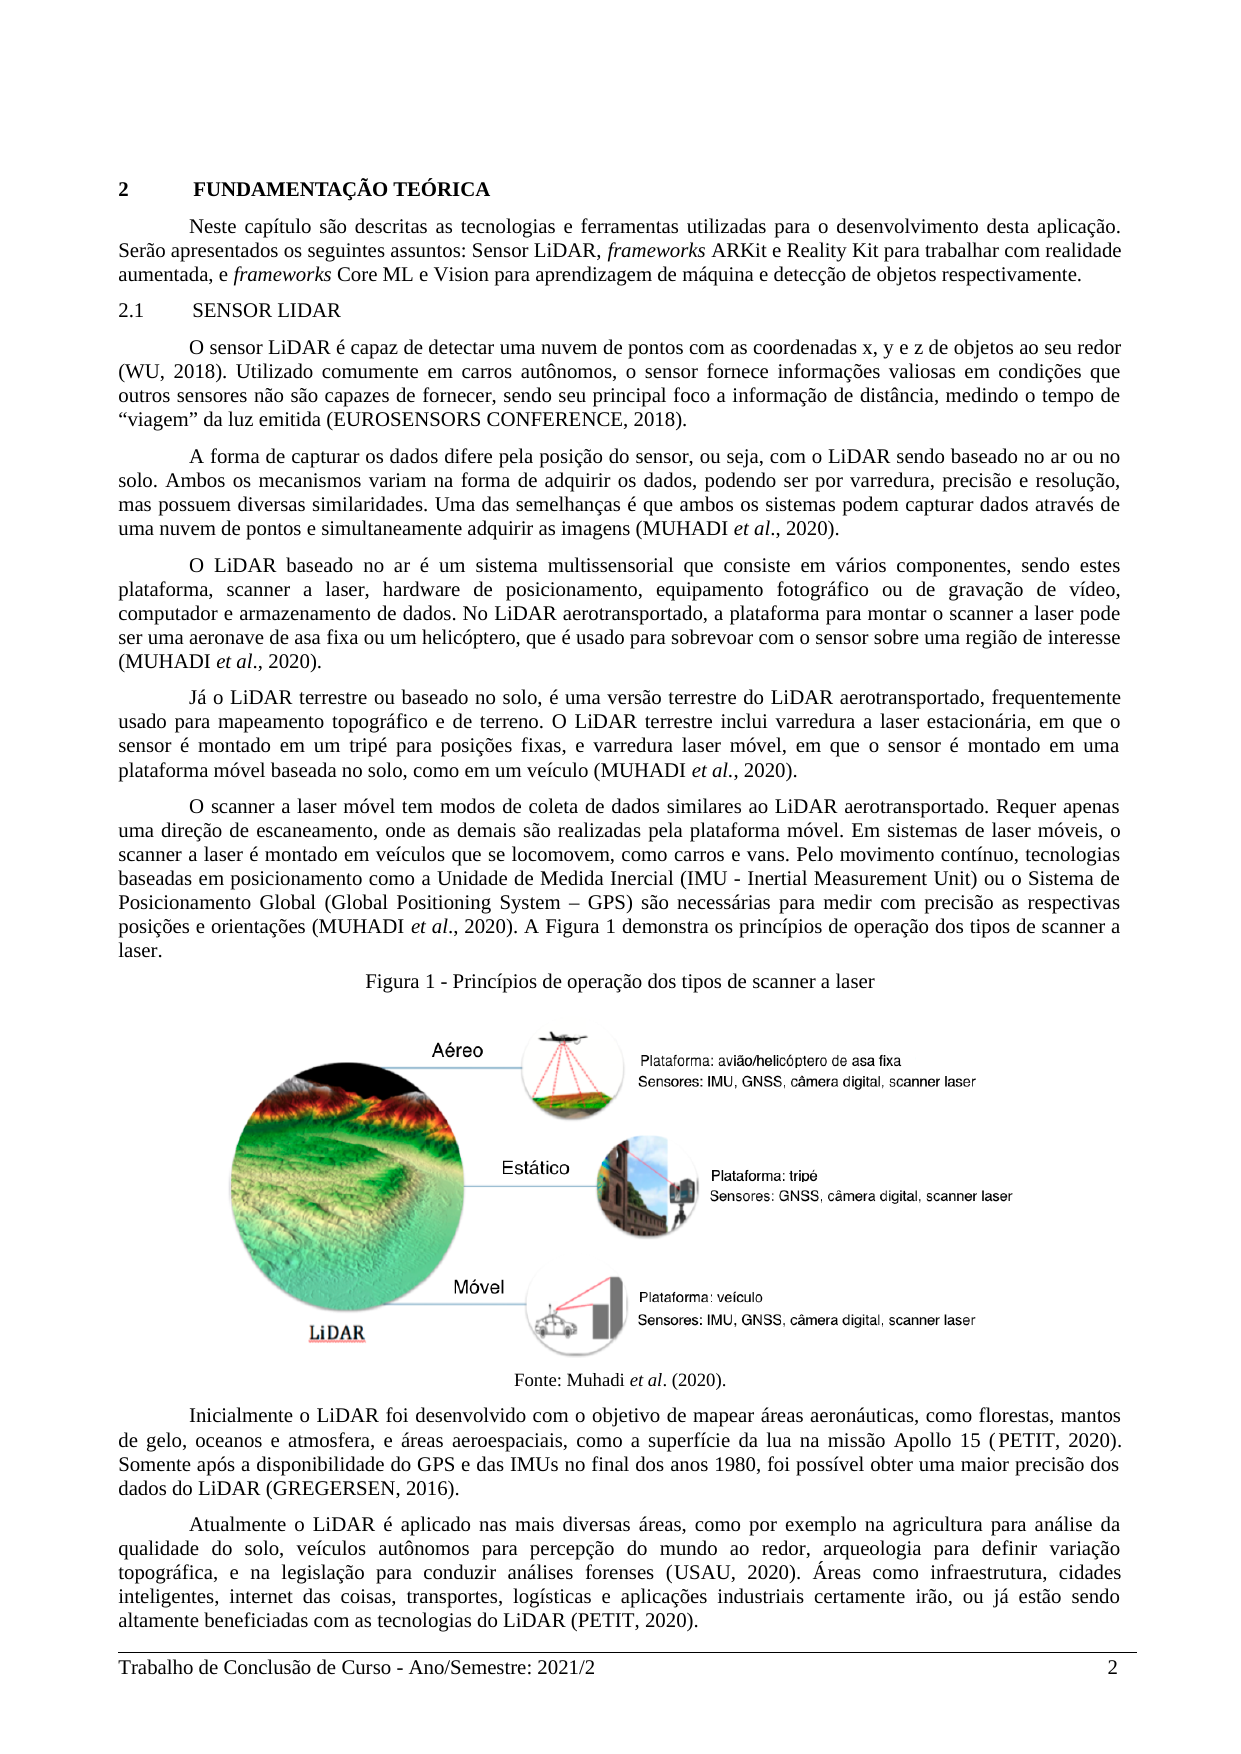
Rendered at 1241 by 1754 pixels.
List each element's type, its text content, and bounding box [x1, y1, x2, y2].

text Inicialmente o LiDAR foi desenvolvido com o objetivo de mapear áreas aeronáuticas, como florestas, mantos de gelo, oceanos e atmosfera, e áreas aeroespaciais, como a superfície da lua na missão Apollo 15 (PETIT, 2020). Somente após a disponibilidade do GPS e das IMUs no final dos anos 1980, foi possível obter uma maior precisão dos dados do LiDAR (GREGERSEN, 2016). [118, 1403, 1122, 1500]
text O sensor LiDAR é capaz de detectar uma nuvem de pontos com as coordenadas x, y e z de objetos ao seu redor (WU, 2018). Utilizado comumente em carros autônomos, o sensor fornece informações valiosas em condições que outros sensores não são capazes de fornecer, sendo seu principal foco a informação de distância, medindo o tempo de “viagem” da luz emitida (EUROSENSORS CONFERENCE, 2018). [118, 335, 1122, 431]
subtitle Sensor Lidar [118, 298, 1122, 322]
text Já o LiDAR terrestre ou baseado no solo, é uma versão terrestre do LiDAR aerotransportado, frequentemente usado para mapeamento topográfico e de terreno. O LiDAR terrestre inclui varredura a laser estacionária, em que o sensor é montado em um tripé para posições fixas, e varredura laser móvel, em que o sensor é montado em uma plataforma móvel baseada no solo, como em um veículo (MUHADI et al., 2020). [118, 685, 1122, 782]
text Atualmente o LiDAR é aplicado nas mais diversas áreas, como por exemplo na agricultura para análise da qualidade do solo, veículos autônomos para percepção do mundo ao redor, arqueologia para definir variação topográfica, e na legislação para conduzir análises forenses (USAU, 2020). Áreas como infraestrutura, cidades inteligentes, internet das coisas, transportes, logísticas e aplicações industriais certamente irão, ou já estão sendo altamente beneficiadas com as tecnologias do LiDAR (PETIT, 2020). [118, 1512, 1122, 1632]
subtitle FUNDAMENTAÇÃO TEÓRICA [118, 177, 1122, 201]
text Neste capítulo são descritas as tecnologias e ferramentas utilizadas para o desenvolvimento desta aplicação. Serão apresentados os seguintes assuntos: Sensor LiDAR, frameworks ARKit e Reality Kit para trabalhar com realidade aumentada, e frameworks Core ML e Vision para aprendizagem de máquina e detecção de objetos respectivamente. [118, 214, 1122, 286]
text Fonte: Muhadi et al. (2020). [118, 1369, 1122, 1391]
text O LiDAR baseado no ar é um sistema multissensorial que consiste em vários componentes, sendo estes plataforma, scanner a laser, hardware de posicionamento, equipamento fotográfico ou de gravação de vídeo, computador e armazenamento de dados. No LiDAR aerotransportado, a plataforma para montar o scanner a laser pode ser uma aeronave de asa fixa ou um helicóptero, que é usado para sobrevoar com o sensor sobre uma região de interesse (MUHADI et al., 2020). [118, 552, 1122, 673]
text A forma de capturar os dados difere pela posição do sensor, ou seja, com o LiDAR sendo baseado no ar ou no solo. Ambos os mecanismos variam na forma de adquirir os dados, podendo ser por varredura, precisão e resolução, mas possuem diversas similaridades. Uma das semelhanças é que ambos os sistemas podem capturar dados através de uma nuvem de pontos e simultaneamente adquirir as imagens (MUHADI et al., 2020). [118, 444, 1122, 540]
text O scanner a laser móvel tem modos de coleta de dados similares ao LiDAR aerotransportado. Requer apenas uma direção de escaneamento, onde as demais são realizadas pela plataforma móvel. Em sistemas de laser móveis, o scanner a laser é montado em veículos que se locomovem, como carros e vans. Pelo movimento contínuo, tecnologias baseadas em posicionamento como a Unidade de Medida Inercial (IMU - Inertial Measurement Unit) ou o Sistema de Posicionamento Global (Global Positioning System – GPS) são necessárias para medir com precisão as respectivas posições e orientações (MUHADI et al., 2020). A Figura 1 demonstra os princípios de operação dos tipos de scanner a laser. [118, 794, 1122, 962]
picture [215, 997, 1025, 1368]
